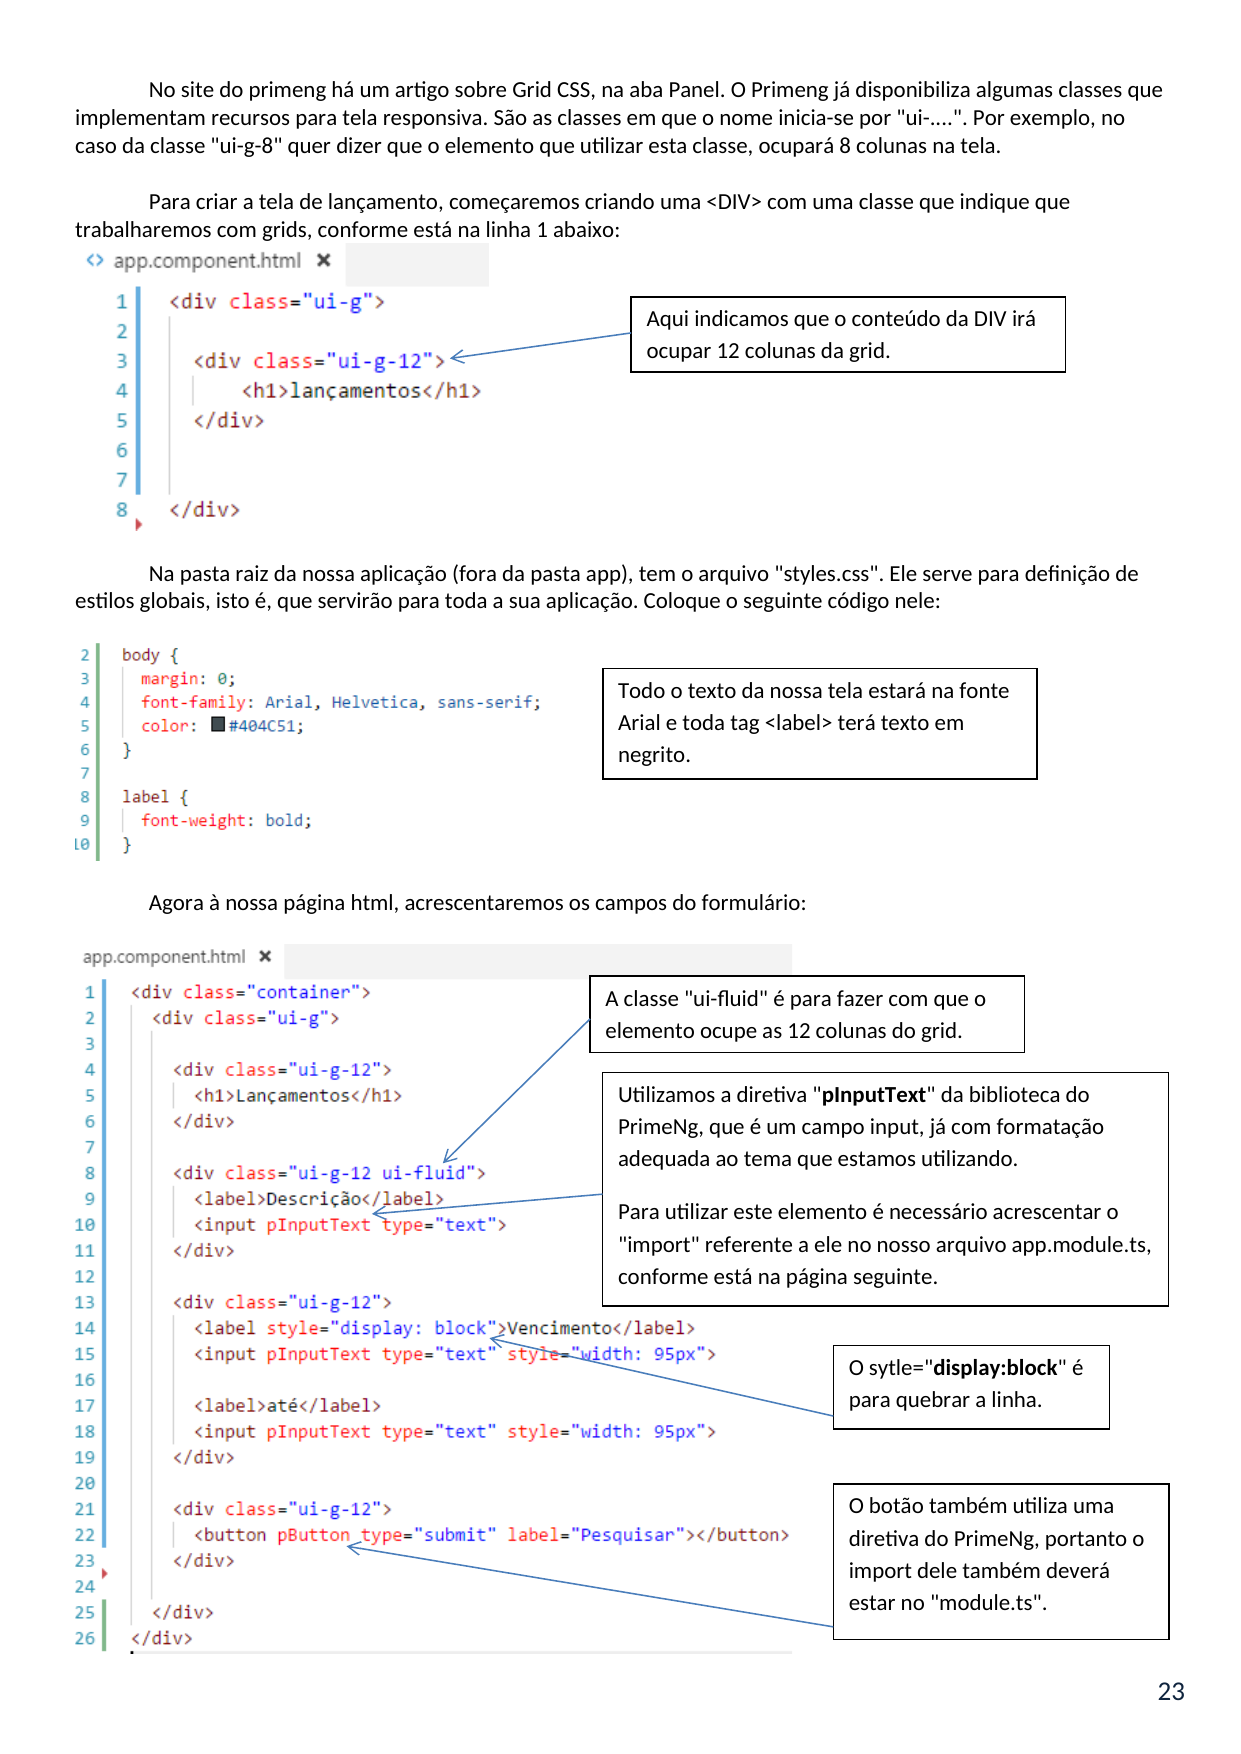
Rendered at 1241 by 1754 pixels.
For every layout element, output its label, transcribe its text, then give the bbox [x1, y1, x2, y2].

picture [75, 642, 549, 861]
text Na pasta raiz da nossa aplicação (fora da pasta app), tem o arquivo "styles.css". Ele serve para definição de estilos globais, isto é, que servirão para toda a sua aplicação. Coloque o seguinte código nele: [75, 559, 1165, 615]
picture [75, 243, 489, 531]
text No site do primeng há um artigo sobre Grid CSS, na aba Panel. O Primeng já disponibiliza algumas classes que implementam recursos para tela responsiva. São as classes em que o nome inicia-se por "ui-....". Por exemplo, no caso da classe "ui-g-8" quer dizer que o elemento que utilizar esta classe, ocupará 8 colunas na tela. [75, 75, 1165, 159]
text Para criar a tela de lançamento, começaremos criando uma <DIV> com uma classe que indique que trabalharemos com grids, conforme está na linha 1 abaixo: [75, 187, 1165, 243]
text Agora à nossa página html, acrescentaremos os campos do formulário: [75, 888, 1165, 917]
picture [75, 944, 793, 1654]
